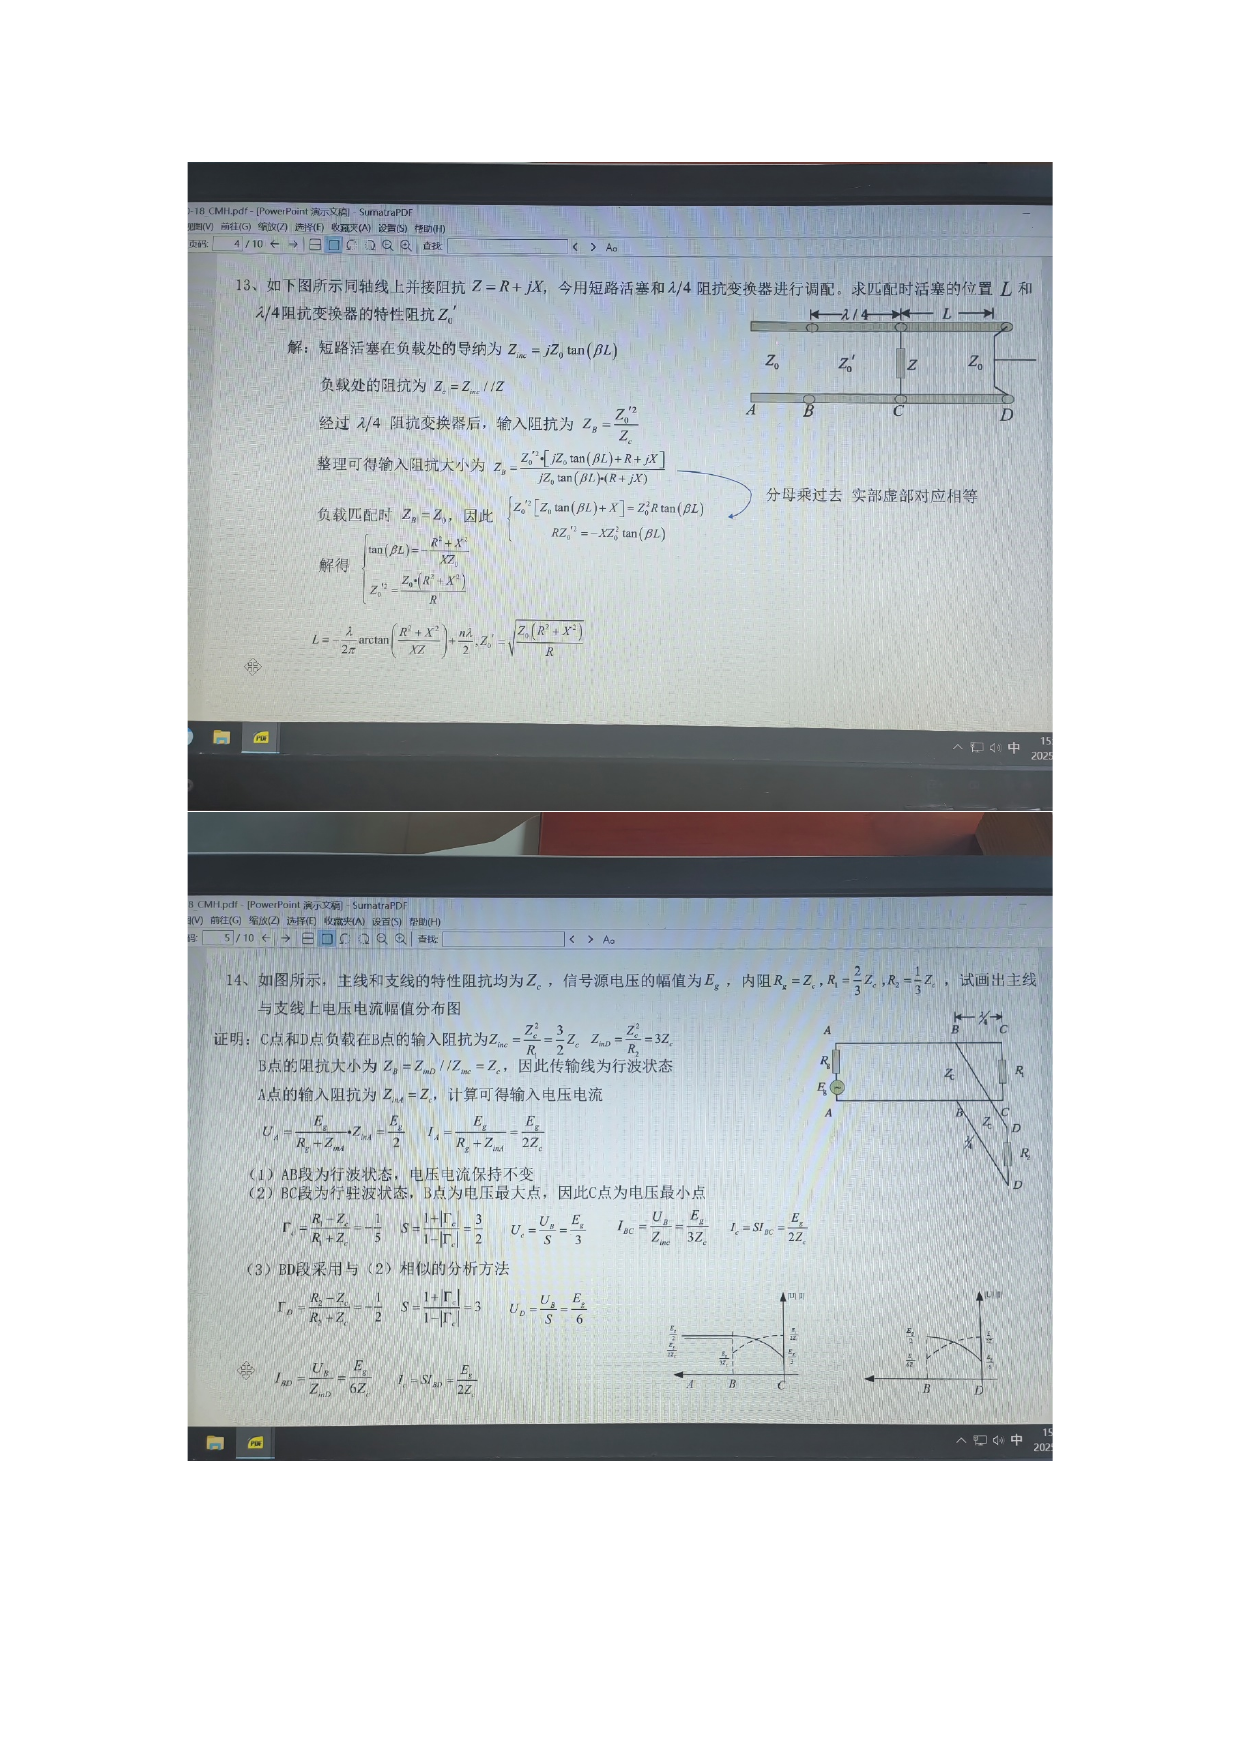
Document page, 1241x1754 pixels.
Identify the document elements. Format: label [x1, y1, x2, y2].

picture [187, 162, 1053, 811]
picture [187, 812, 1053, 1461]
